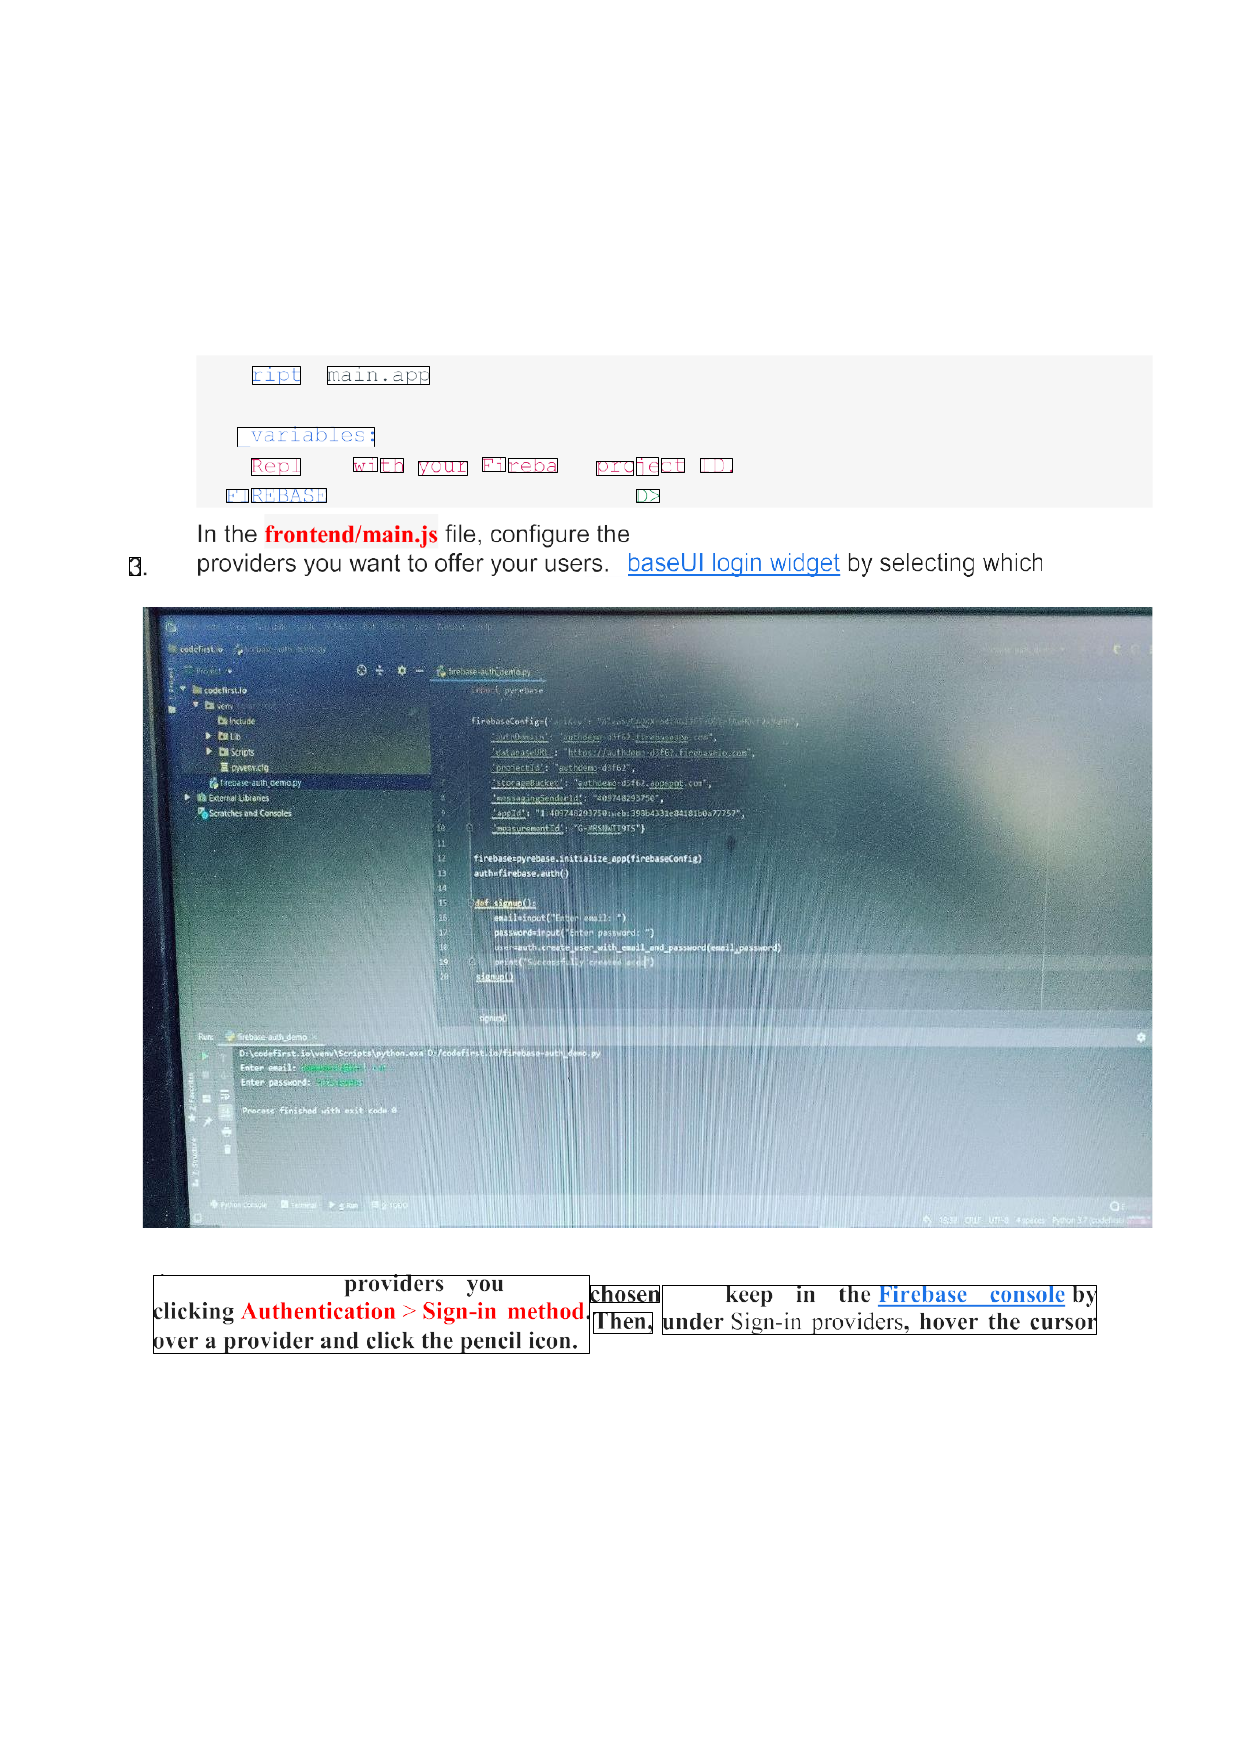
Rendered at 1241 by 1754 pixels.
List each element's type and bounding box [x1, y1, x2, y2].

picture [509, 459, 557, 472]
picture [637, 458, 658, 475]
picture [662, 459, 684, 472]
picture [354, 458, 377, 471]
picture [419, 462, 467, 475]
picture [252, 489, 326, 502]
picture [238, 428, 374, 446]
picture [253, 367, 300, 384]
picture [594, 1313, 652, 1333]
picture [381, 459, 403, 472]
picture [154, 1276, 589, 1353]
picture [637, 490, 659, 502]
picture [591, 1286, 659, 1302]
picture [252, 459, 300, 475]
picture [483, 458, 505, 471]
picture [198, 514, 1042, 577]
picture [663, 1286, 1096, 1334]
picture [701, 459, 732, 472]
picture [328, 367, 429, 384]
picture [142, 607, 1153, 1228]
picture [597, 462, 633, 475]
picture [227, 490, 248, 502]
picture [130, 558, 140, 575]
